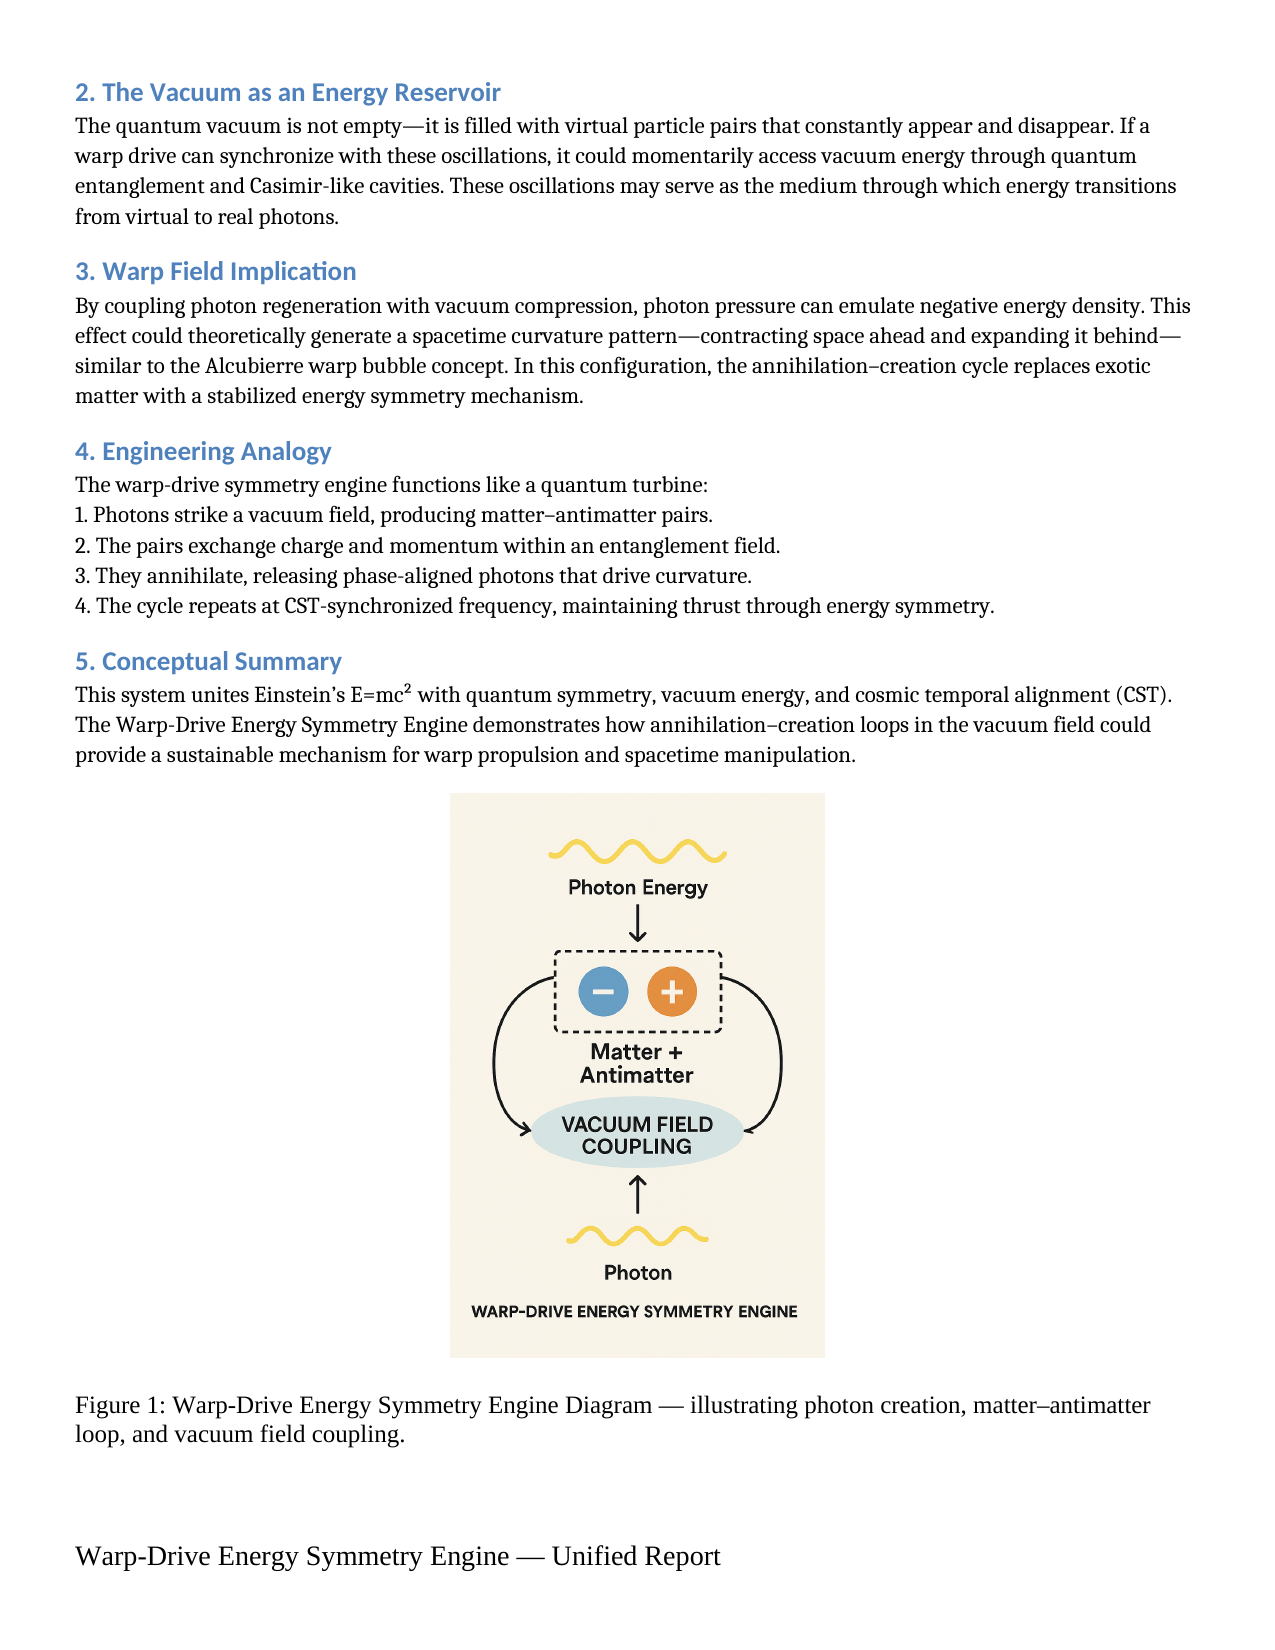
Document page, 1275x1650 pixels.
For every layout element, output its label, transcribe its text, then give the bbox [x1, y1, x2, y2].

subtitle 4. Engineering Analogy [75, 434, 1200, 467]
text By coupling photon regeneration with vacuum compression, photon pressure can emulate negative energy density. This effect could theoretically generate a spacetime curvature pattern—contracting space ahead and expanding it behind—similar to the Alcubierre warp bubble concept. In this configuration, the annihilation–creation cycle replaces exotic matter with a stabilized energy symmetry mechanism. [75, 292, 1200, 409]
text The quantum vacuum is not empty—it is filled with virtual particle pairs that constantly appear and disappear. If a warp drive can synchronize with these oscillations, it could momentarily access vacuum energy through quantum entanglement and Casimir-like cavities. These oscillations may serve as the medium through which energy transitions from virtual to real photons. [75, 113, 1200, 230]
picture [449, 793, 826, 1358]
text Warp-Drive Energy Symmetry Engine — Unified Report [75, 1539, 1200, 1571]
subtitle 5. Conceptual Summary [75, 644, 1200, 677]
text This system unites Einstein’s E=mc² with quantum symmetry, vacuum energy, and cosmic temporal alignment (CST). The Warp-Drive Energy Symmetry Engine demonstrates how annihilation–creation loops in the vacuum field could provide a sustainable mechanism for warp propulsion and spacetime manipulation. [75, 682, 1200, 769]
subtitle 2. The Vacuum as an Energy Reservoir [75, 75, 1200, 108]
text The warp-drive symmetry engine functions like a quantum turbine: 1. Photons strike a vacuum field, producing matter–antimatter pairs. 2. The pairs exchange charge and momentum within an entanglement field. 3. They annihilate, releasing phase-aligned photons that drive curvature. 4. The cycle repeats at CST-synchronized frequency, maintaining thrust through energy symmetry. [75, 472, 1200, 619]
subtitle 3. Warp Field Implication [75, 254, 1200, 288]
text Figure 1: Warp-Drive Energy Symmetry Engine Diagram — illustrating photon creation, matter–antimatter loop, and vacuum field coupling. [75, 1390, 1200, 1448]
